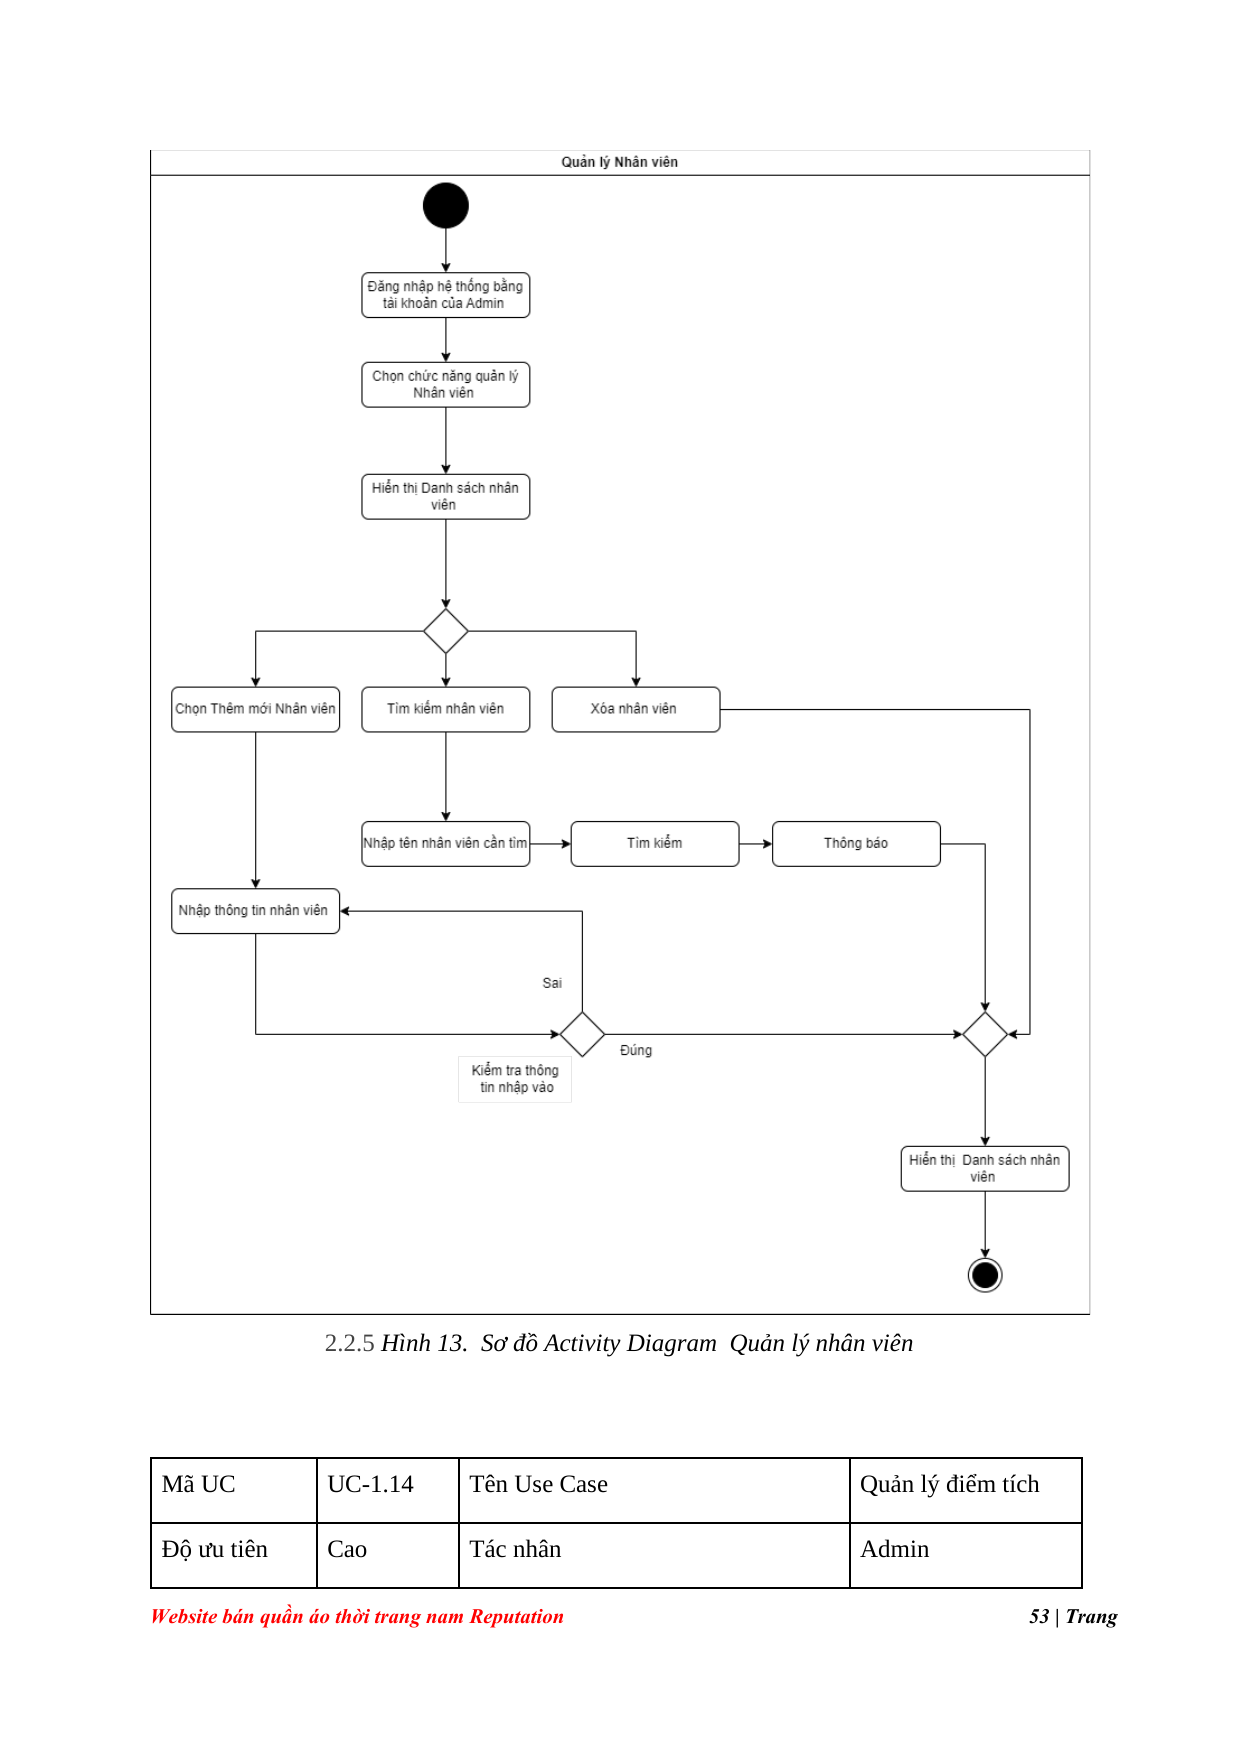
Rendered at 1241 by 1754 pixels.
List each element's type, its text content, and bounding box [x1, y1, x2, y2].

table_cell Tác nhân [460, 1524, 849, 1587]
table_header Mã UC [152, 1459, 316, 1522]
table_cell Cao [318, 1524, 458, 1587]
table_cell Admin [851, 1524, 1081, 1587]
table_header Tên Use Case [460, 1459, 849, 1522]
table_header UC-1.14 [318, 1459, 458, 1522]
text 2.2.5 Hình 13. Sơ đồ Activity Diagram Quản lý nhân viên [150, 1328, 1090, 1356]
table_header Quản lý điểm tích [851, 1459, 1081, 1522]
table_cell Độ ưu tiên [152, 1524, 316, 1587]
picture [150, 150, 1091, 1315]
